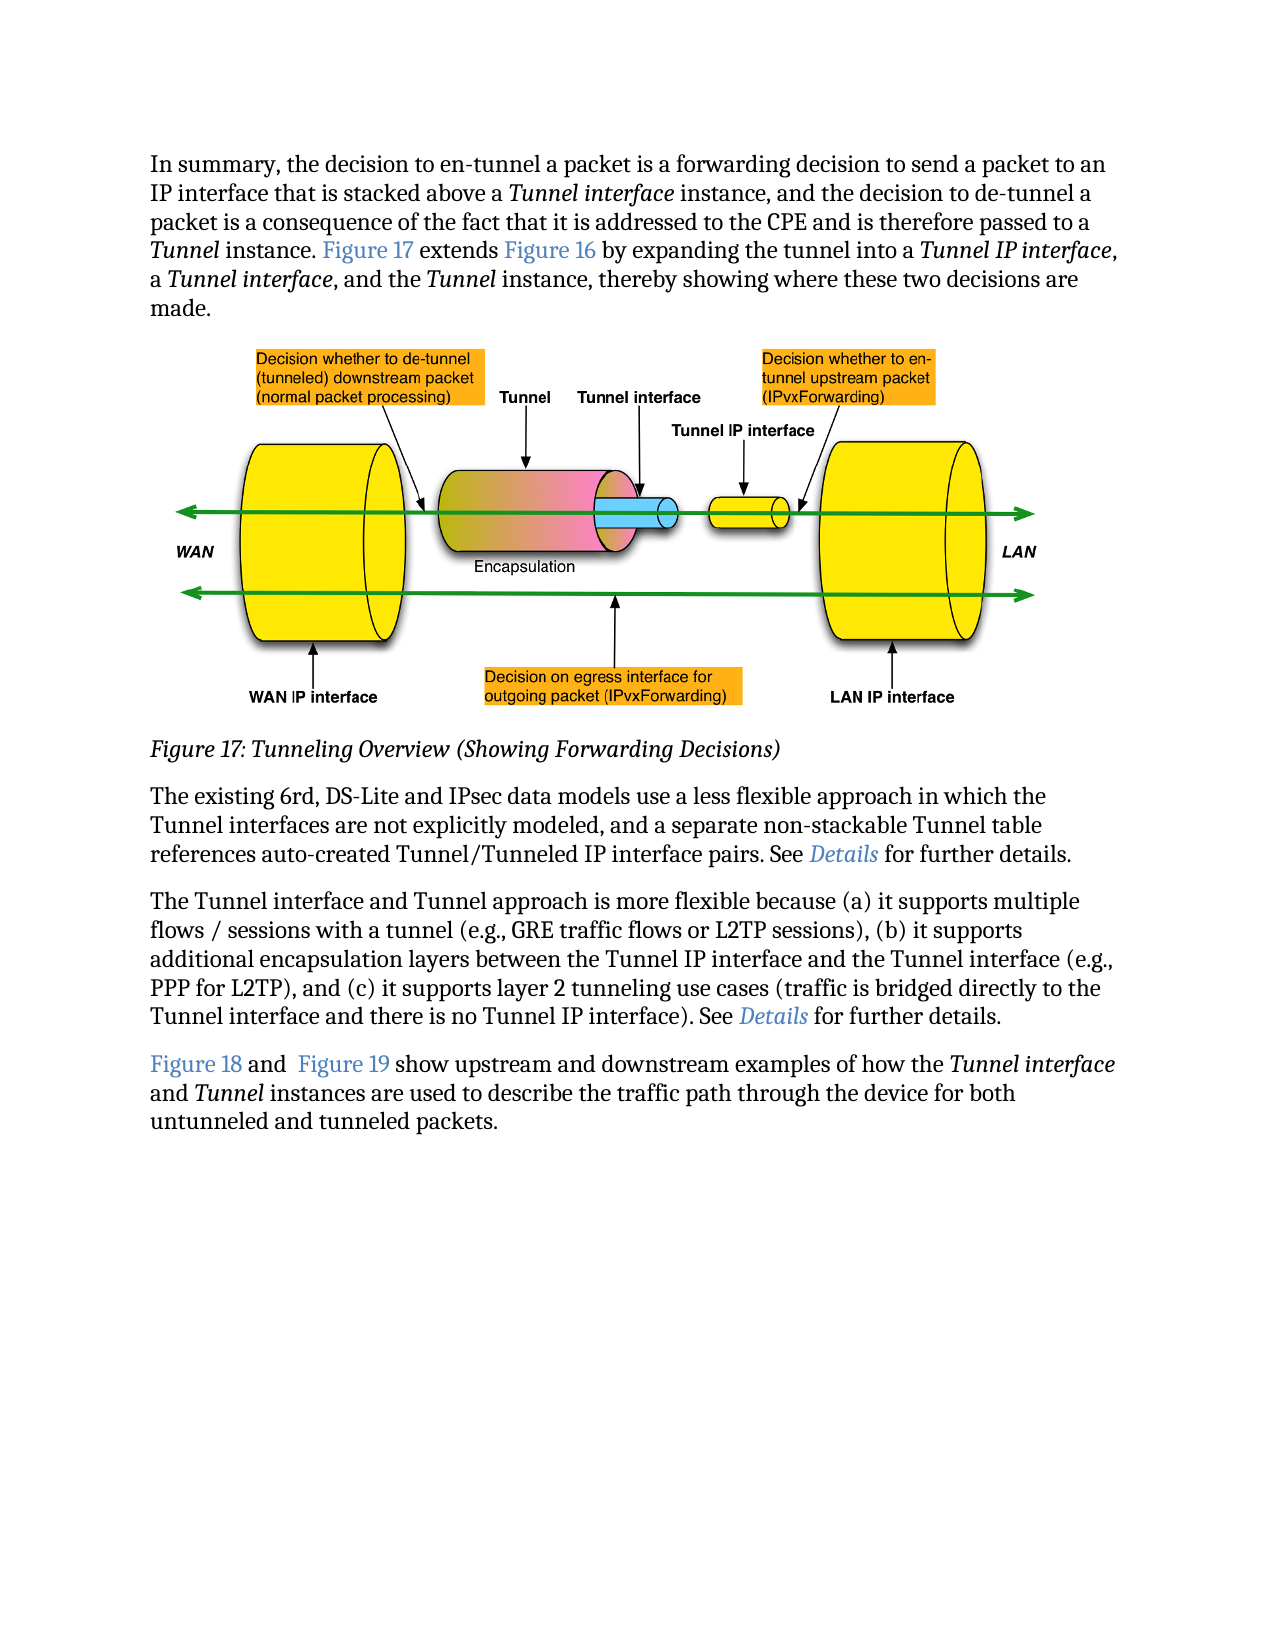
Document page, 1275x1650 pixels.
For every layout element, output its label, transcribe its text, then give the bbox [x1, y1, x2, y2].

picture [168, 341, 1044, 714]
text Figure 18 and Figure 19 show upstream and downstream examples of how the Tunnel interface and Tunnel instances are used to describe the traffic path through the device for both untunneled and tunneled packets. [150, 1050, 1125, 1136]
text The existing 6rd, DS-Lite and IPsec data models use a less flexible approach in which the Tunnel interfaces are not explicitly modeled, and a separate non-stackable Tunnel table references auto-created Tunnel/Tunneled IP interface pairs. See Details for further details. [150, 782, 1125, 868]
text In summary, the decision to en-tunnel a packet is a forwarding decision to send a packet to an IP interface that is stacked above a Tunnel interface instance, and the decision to de-tunnel a packet is a consequence of the fact that it is addressed to the CPE and is therefore passed to a Tunnel instance. Figure 17 extends Figure 16 by expanding the tunnel into a Tunnel IP interface, a Tunnel interface, and the Tunnel instance, thereby showing where these two decisions are made. [150, 150, 1125, 322]
text Figure 17: Tunneling Overview (Showing Forwarding Decisions) [150, 735, 1125, 763]
text The Tunnel interface and Tunnel approach is more flexible because (a) it supports multiple flows / sessions with a tunnel (e.g., GRE traffic flows or L2TP sessions), (b) it supports additional encapsulation layers between the Tunnel IP interface and the Tunnel interface (e.g., PPP for L2TP), and (c) it supports layer 2 tunneling use cases (traffic is bridged directly to the Tunnel interface and there is no Tunnel IP interface). See Details for further details. [150, 887, 1125, 1031]
